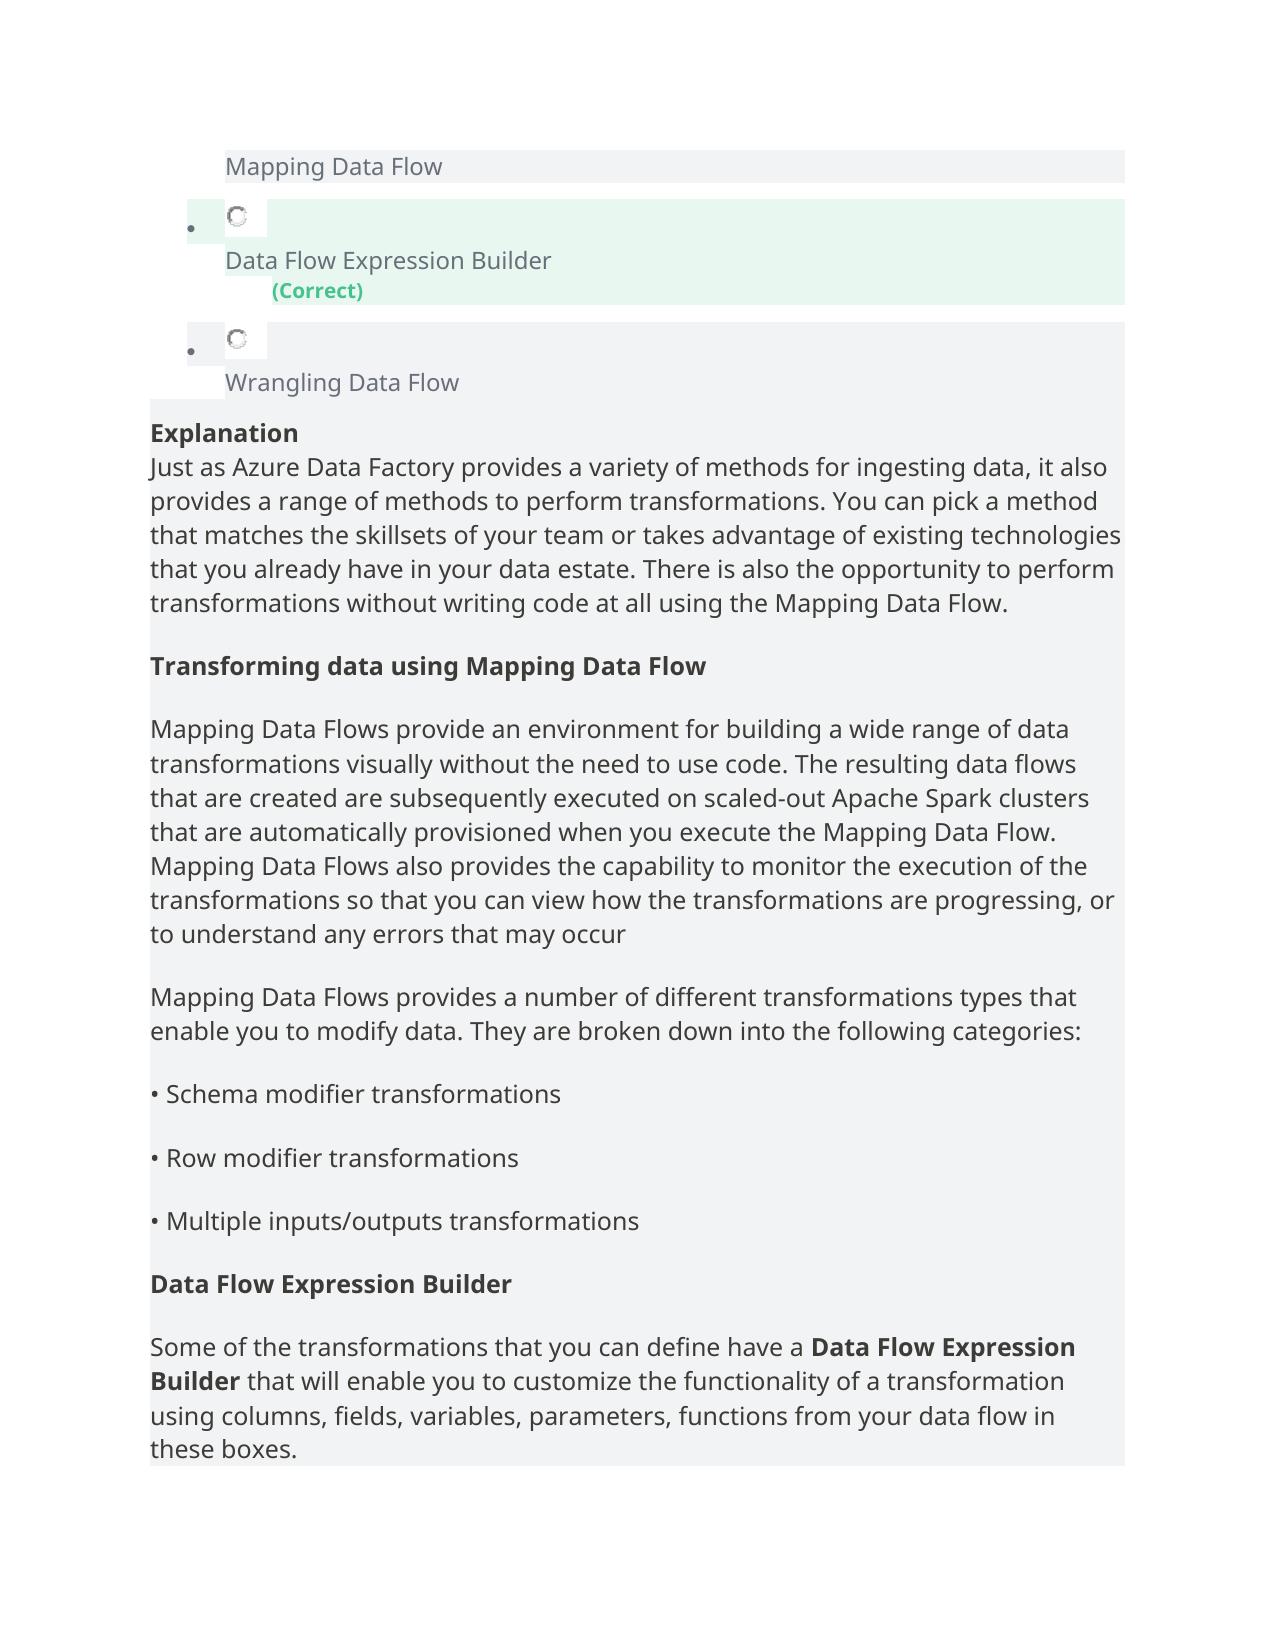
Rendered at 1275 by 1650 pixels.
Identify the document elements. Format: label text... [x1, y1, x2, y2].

text Mapping Data Flows provide an environment for building a wide range of data transformations visually without the need to use code. The resulting data flows that are created are subsequently executed on scaled-out Apache Spark clusters that are automatically provisioned when you execute the Mapping Data Flow. Mapping Data Flows also provides the capability to monitor the execution of the transformations so that you can view how the transformations are progressing, or to understand any errors that may occur [150, 712, 1125, 951]
text (Correct) [272, 276, 1125, 305]
list ​ [187, 322, 1125, 366]
text Some of the transformations that you can define have a Data Flow Expression Builder that will enable you to customize the functionality of a transformation using columns, fields, variables, parameters, functions from your data flow in these boxes. [150, 1330, 1125, 1466]
text • Multiple inputs/outputs transformations [150, 1203, 1125, 1238]
text Data Flow Expression Builder [150, 1267, 1125, 1301]
list ​ [187, 199, 1125, 244]
text Explanation [150, 415, 1125, 449]
text Mapping Data Flow [225, 150, 1125, 183]
text Data Flow Expression Builder [225, 244, 1125, 276]
text Wrangling Data Flow [225, 366, 1125, 399]
text Mapping Data Flows provides a number of different transformations types that enable you to modify data. They are broken down into the following categories: [150, 980, 1125, 1048]
text • Row modifier transformations [150, 1140, 1125, 1174]
text Transforming data using Mapping Data Flow [150, 649, 1125, 683]
text • Schema modifier transformations [150, 1077, 1125, 1111]
text Just as Azure Data Factory provides a variety of methods for ingesting data, it also provides a range of methods to perform transformations. You can pick a method that matches the skillsets of your team or takes advantage of existing technologies that you already have in your data estate. There is also the opportunity to perform transformations without writing code at all using the Mapping Data Flow. [150, 449, 1125, 620]
